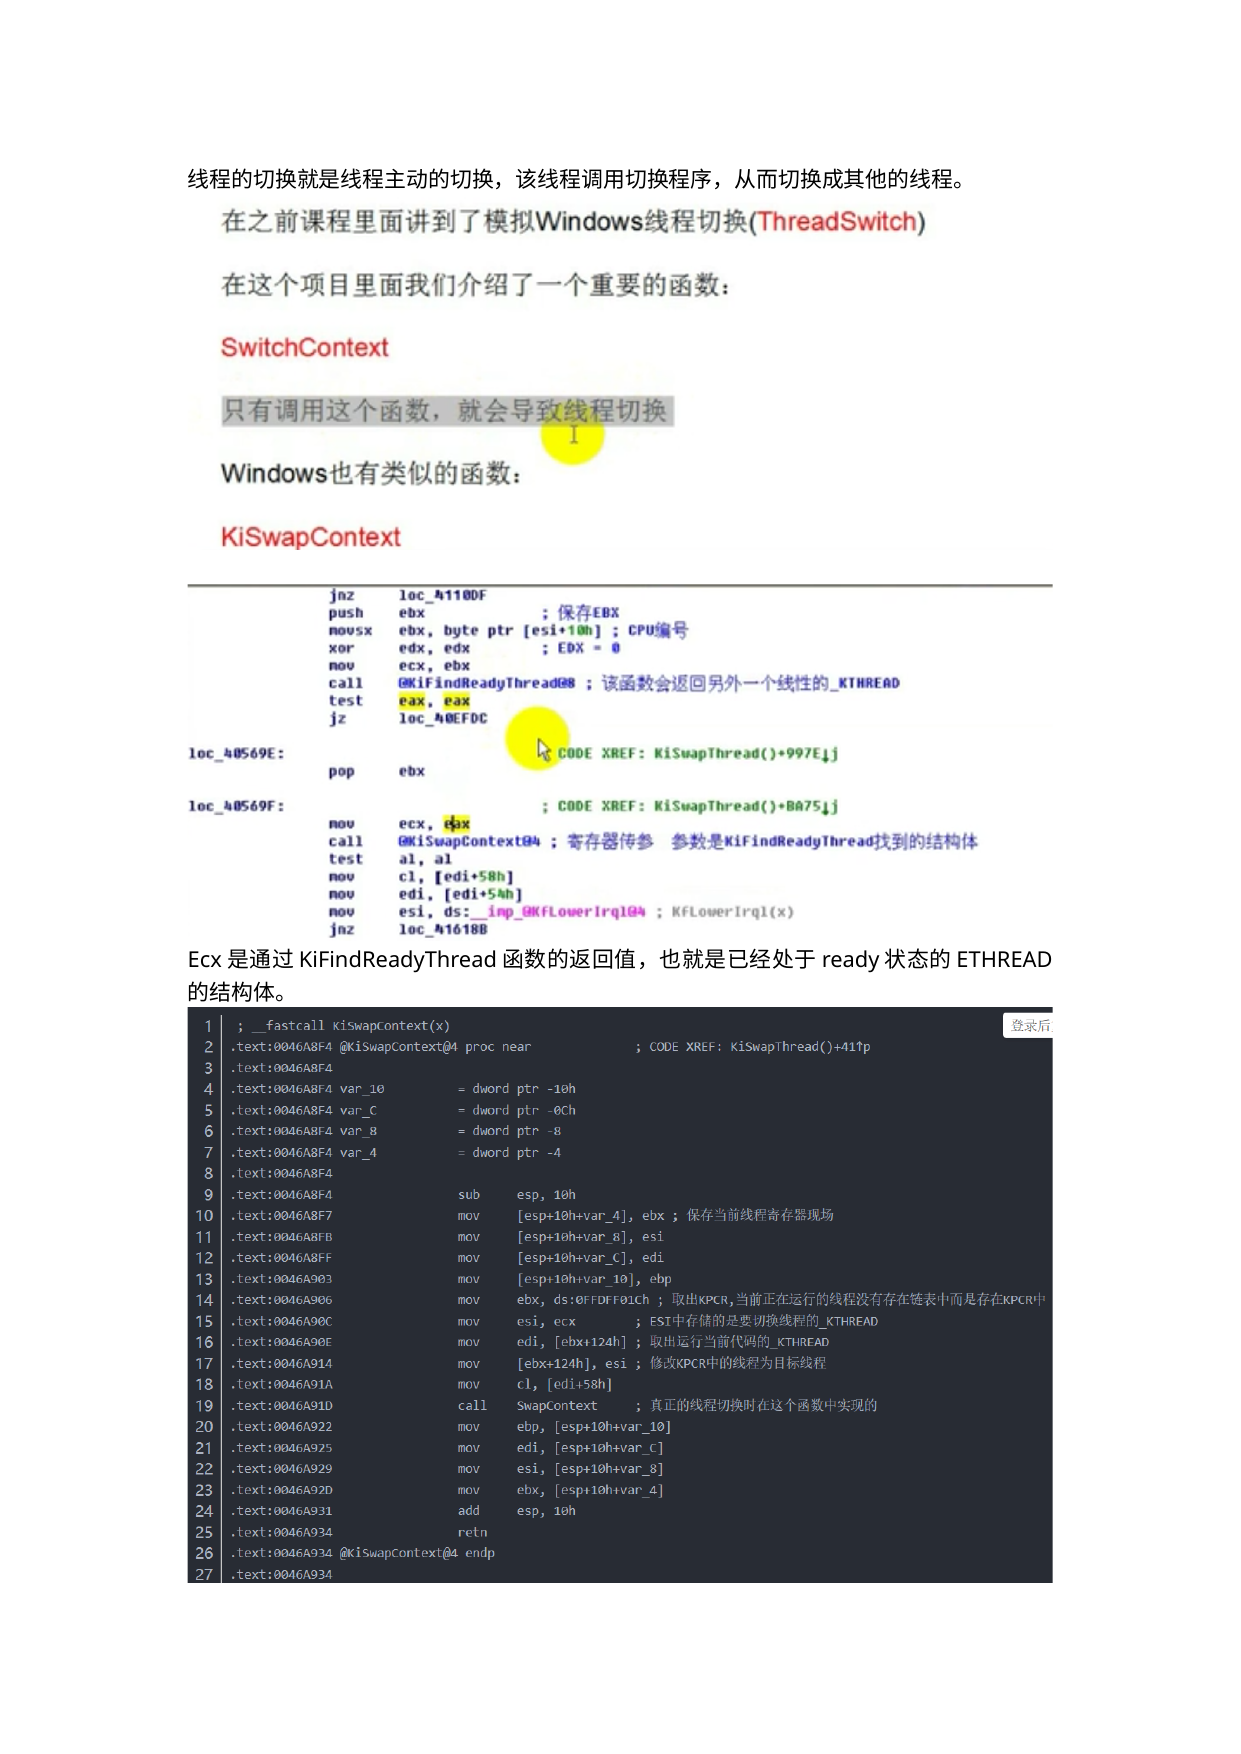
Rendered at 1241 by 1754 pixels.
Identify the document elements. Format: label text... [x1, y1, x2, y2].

text 线程的切换就是线程主动的切换，该线程调用切换程序，从而切换成其他的线程。 [187, 162, 1053, 194]
picture [187, 584, 1053, 941]
picture [187, 1007, 1053, 1583]
picture [187, 194, 1053, 550]
text Ecx是通过KiFindReadyThread函数的返回值，也就是已经处于ready状态的ETHREAD的结构体。 [187, 942, 1053, 1007]
